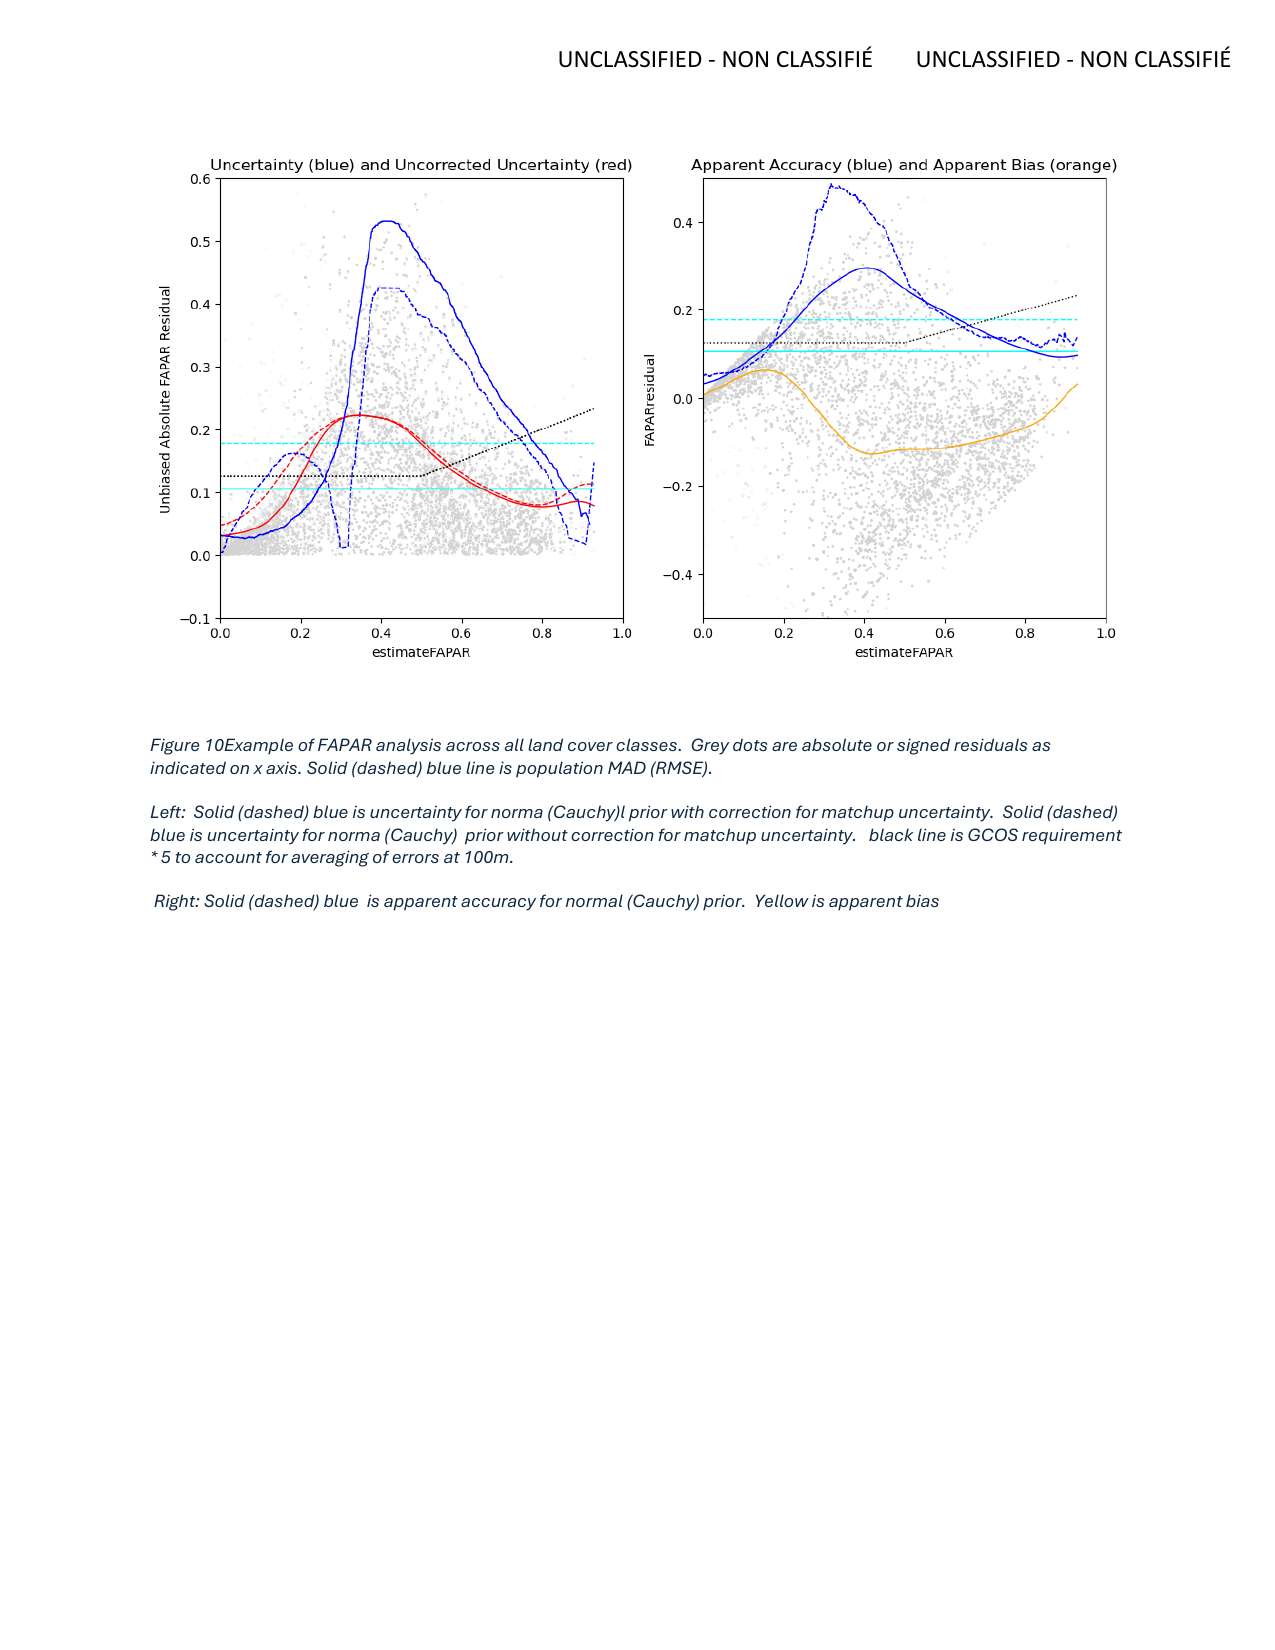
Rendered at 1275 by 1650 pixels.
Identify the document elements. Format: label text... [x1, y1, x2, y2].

text Figure 10Example of FAPAR analysis across all land cover classes. Grey dots are absolute or signed residuals as indicated on x axis. Solid (dashed) blue line is population MAD (RMSE). [150, 734, 1125, 779]
picture [150, 150, 1125, 668]
text Right: Solid (dashed) blue is apparent accuracy for normal (Cauchy) prior. Yellow is apparent bias [150, 890, 1125, 913]
text Left: Solid (dashed) blue is uncertainty for norma (Cauchy)l prior with correction for matchup uncertainty. Solid (dashed) blue is uncertainty for norma (Cauchy) prior without correction for matchup uncertainty. black line is GCOS requirement * 5 to account for averaging of errors at 100m. [150, 800, 1125, 869]
